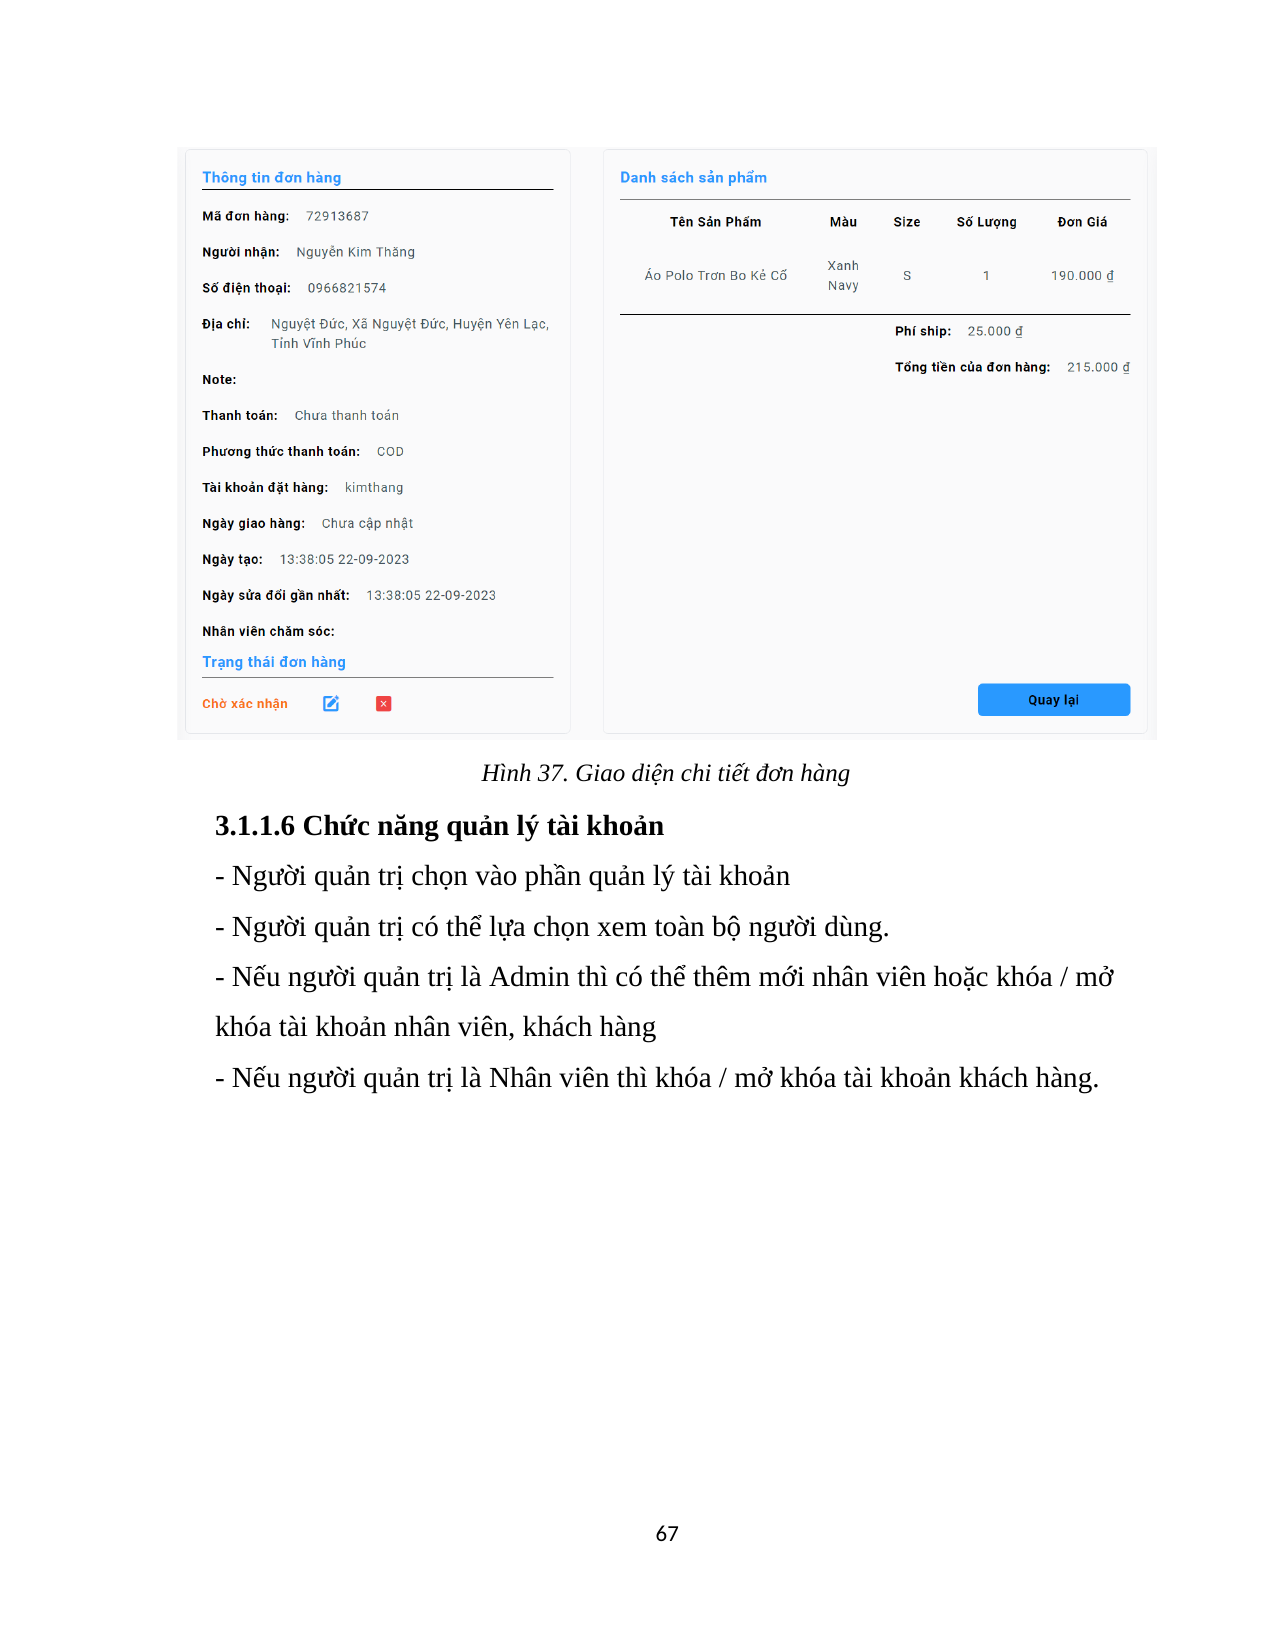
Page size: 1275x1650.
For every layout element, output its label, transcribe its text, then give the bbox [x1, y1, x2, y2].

text Hình 37. Giao diện chi tiết đơn hàng [177, 758, 1157, 787]
text - Nếu người quản trị là Nhân viên thì khóa / mở khóa tài khoản khách hàng. [215, 1060, 1157, 1093]
text 3.1.1.6 Chức năng quản lý tài khoản [215, 808, 1157, 842]
text - Người quản trị chọn vào phần quản lý tài khoản [215, 858, 1157, 892]
text - Nếu người quản trị là Admin thì có thể thêm mới nhân viên hoặc khóa / mở khóa tài khoản nhân viên, khách hàng [215, 959, 1157, 1043]
picture [177, 147, 1157, 740]
text - Người quản trị có thể lựa chọn xem toàn bộ người dùng. [215, 909, 1157, 942]
